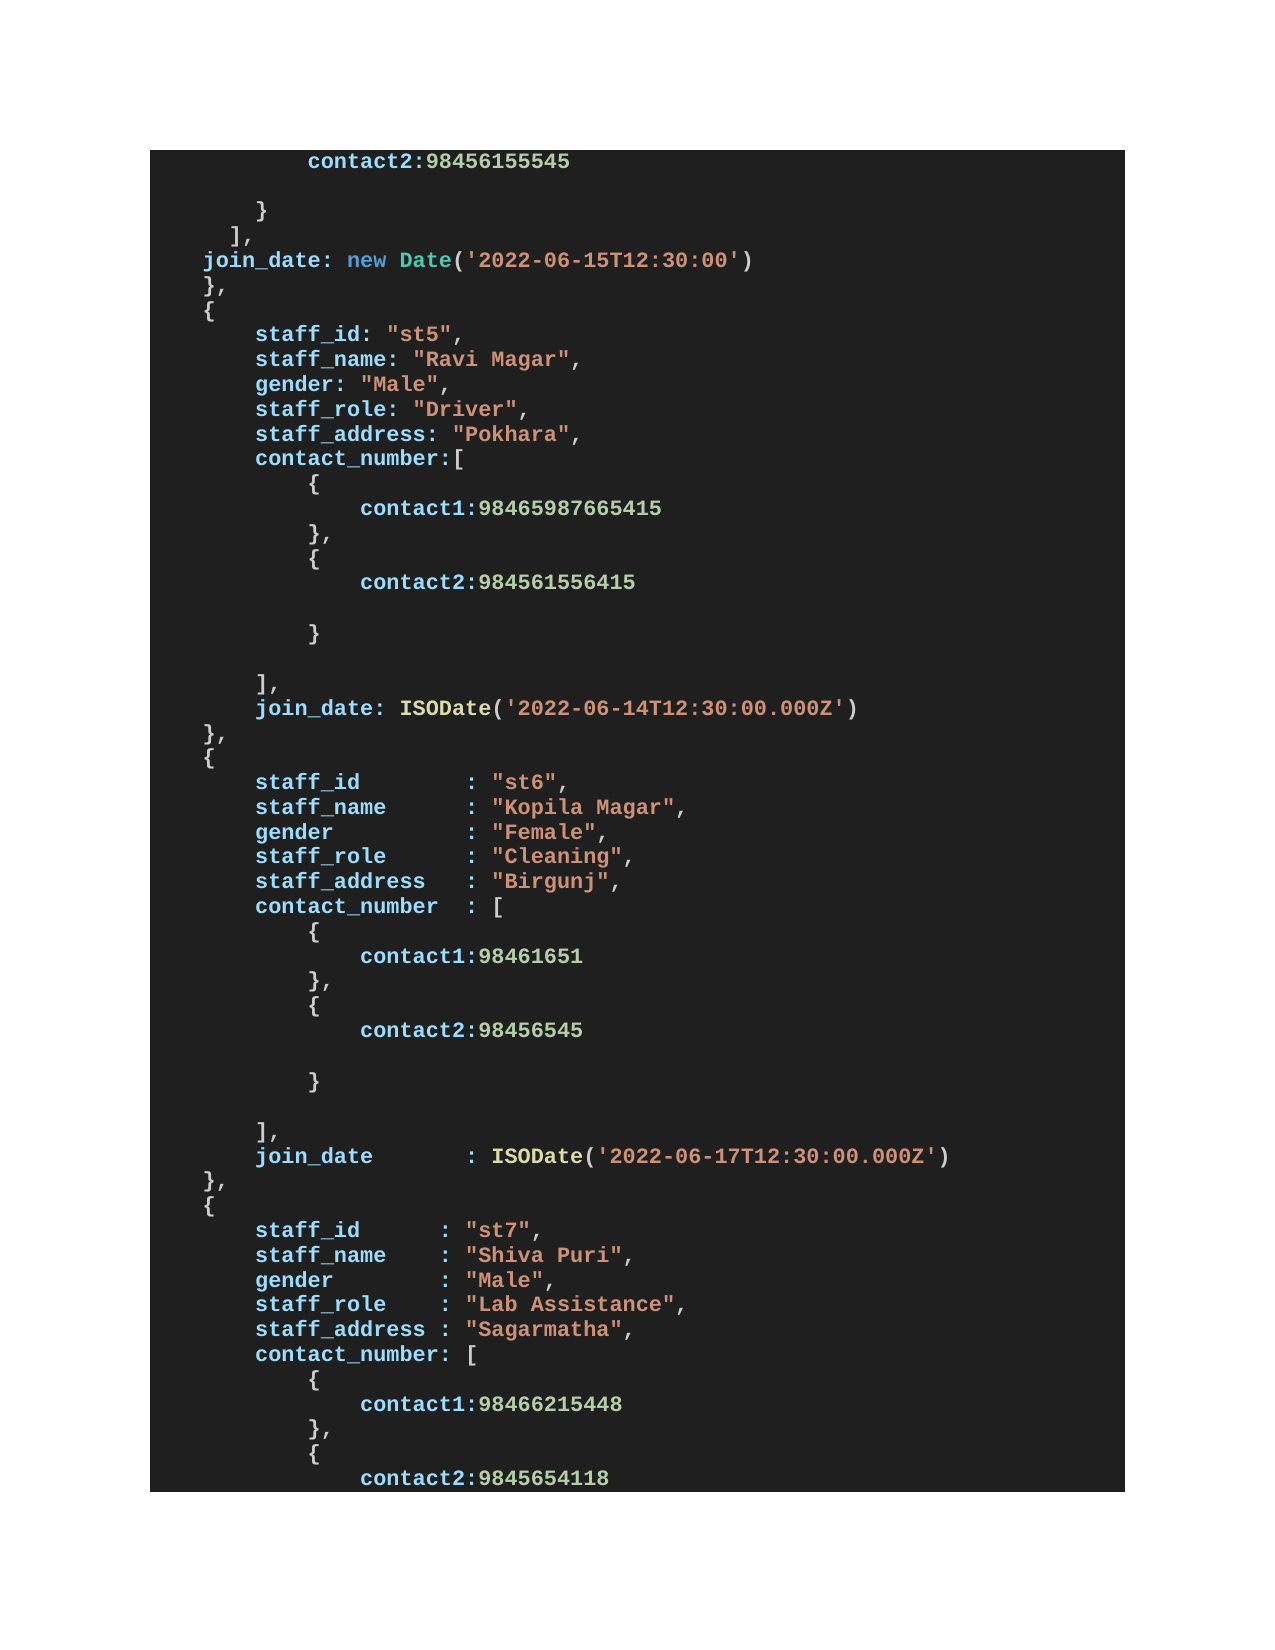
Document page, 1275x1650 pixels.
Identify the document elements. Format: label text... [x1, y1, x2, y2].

text contact_number: [ [150, 1343, 1125, 1368]
text } [150, 1070, 1125, 1095]
text staff_name: "Ravi Magar", [150, 348, 1125, 373]
text staff_address : "Birgunj", [150, 871, 1125, 895]
text { [150, 1442, 1125, 1467]
text contact2:984561556415 [150, 571, 1125, 596]
text staff_id : "st7", [150, 1219, 1125, 1244]
text contact_number : [ [150, 895, 1125, 920]
text } [150, 623, 1125, 647]
text contact2:98456155545 [150, 150, 1125, 175]
text { [150, 299, 1125, 323]
text gender : "Male", [150, 1269, 1125, 1293]
text }, [150, 1169, 1125, 1194]
text staff_role : "Lab Assistance", [150, 1293, 1125, 1318]
text }, [150, 722, 1125, 747]
text gender : "Female", [150, 821, 1125, 846]
text staff_address: "Pokhara", [150, 423, 1125, 447]
text join_date : ISODate('2022-06-17T12:30:00.000Z') [150, 1145, 1125, 1169]
text staff_name : "Shiva Puri", [150, 1244, 1125, 1269]
text ], [150, 224, 1125, 249]
text { [150, 747, 1125, 771]
text { [150, 1194, 1125, 1219]
text }, [150, 970, 1125, 994]
text ], [150, 1120, 1125, 1145]
text staff_role: "Driver", [150, 398, 1125, 423]
text { [150, 994, 1125, 1019]
text contact1:98461651 [150, 945, 1125, 970]
text join_date: ISODate('2022-06-14T12:30:00.000Z') [150, 697, 1125, 722]
text staff_id : "st6", [150, 771, 1125, 796]
text { [150, 920, 1125, 945]
text contact_number:[ [150, 447, 1125, 472]
text }, [150, 274, 1125, 299]
text }, [150, 522, 1125, 547]
text staff_address : "Sagarmatha", [150, 1318, 1125, 1343]
text join_date: new Date('2022-06-15T12:30:00') [150, 249, 1125, 274]
text { [150, 472, 1125, 497]
text contact1:98466215448 [150, 1393, 1125, 1417]
text contact1:98465987665415 [150, 497, 1125, 522]
text } [150, 199, 1125, 224]
text ], [150, 672, 1125, 697]
text { [150, 1368, 1125, 1393]
text gender: "Male", [150, 373, 1125, 398]
text }, [150, 1417, 1125, 1442]
text contact2:9845654118 [150, 1467, 1125, 1492]
text staff_id: "st5", [150, 323, 1125, 348]
text contact2:98456545 [150, 1019, 1125, 1044]
text { [150, 547, 1125, 571]
text staff_name : "Kopila Magar", [150, 796, 1125, 821]
text staff_role : "Cleaning", [150, 846, 1125, 871]
